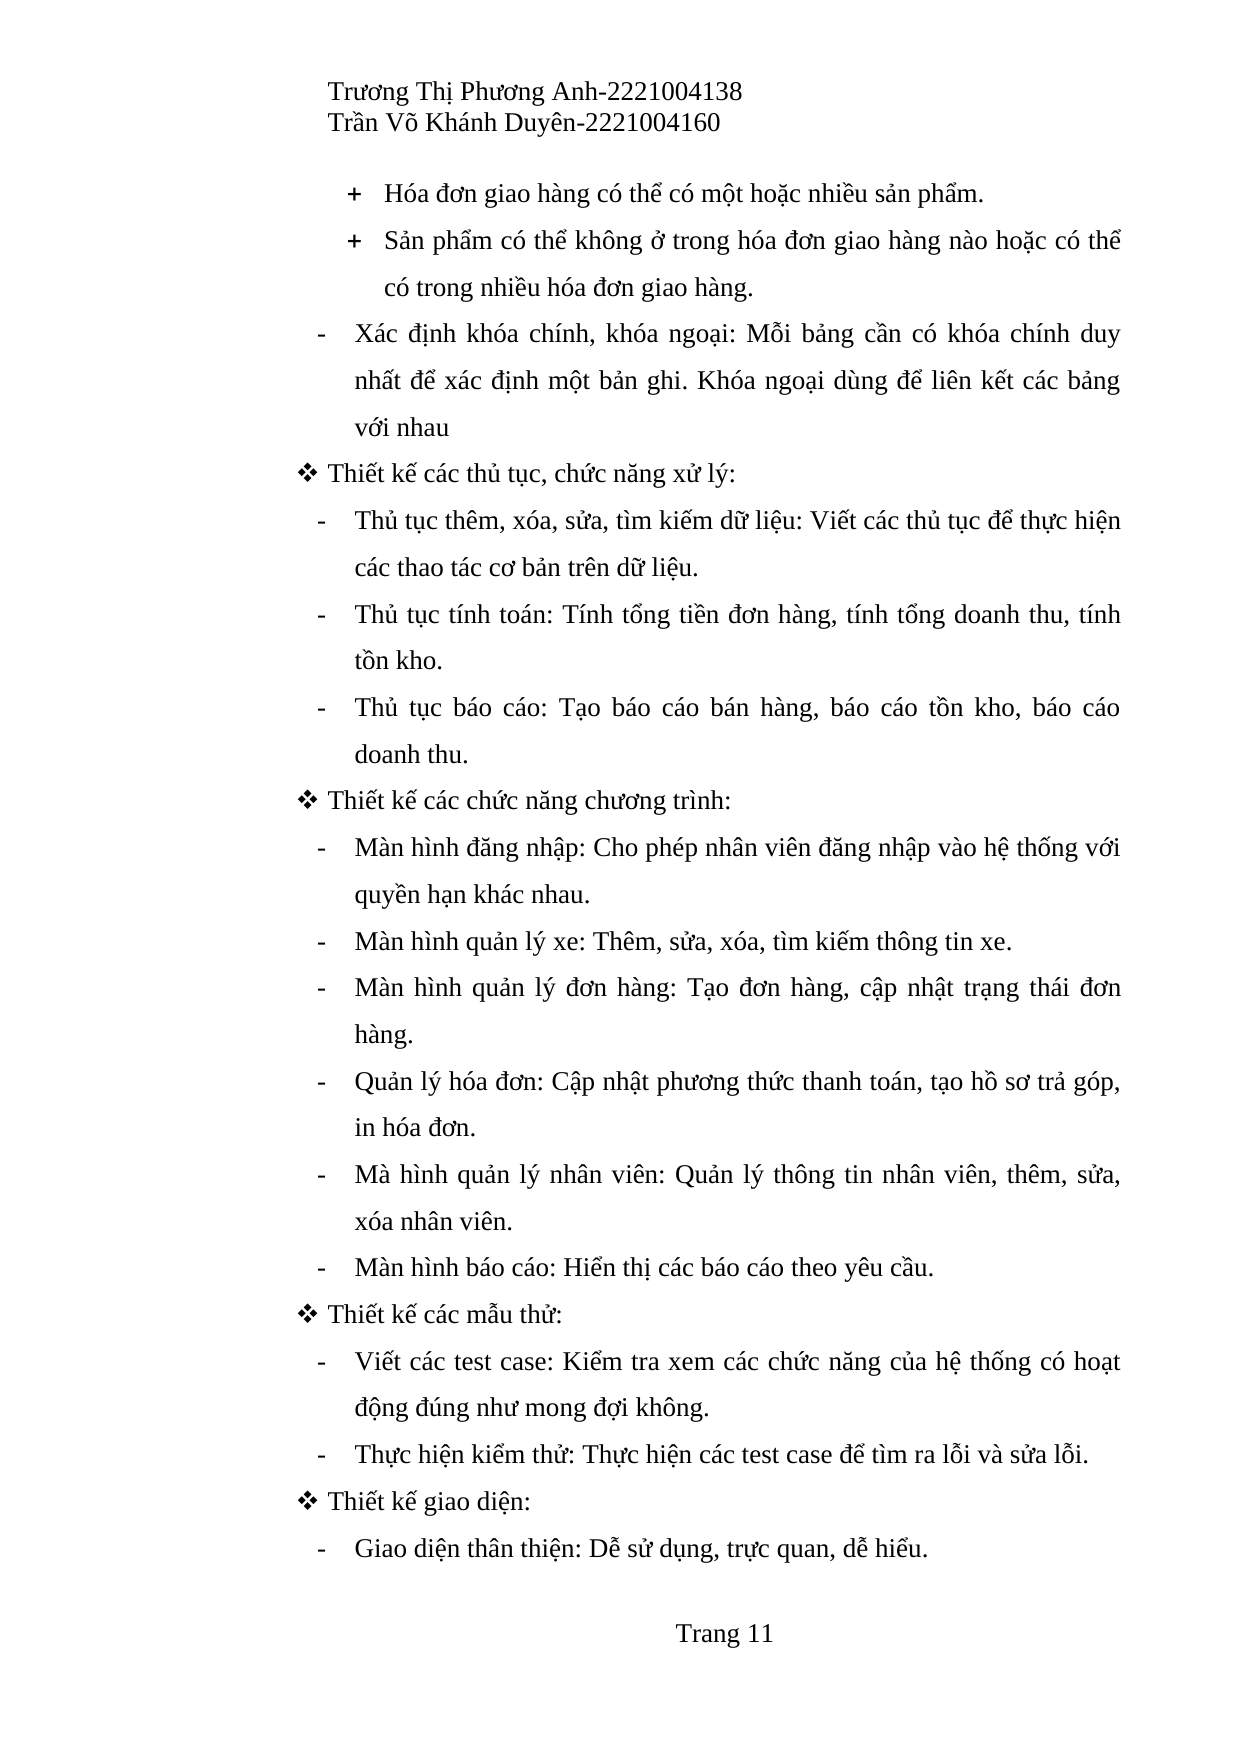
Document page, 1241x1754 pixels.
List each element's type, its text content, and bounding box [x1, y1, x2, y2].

list Sản phẩm có thể không ở trong hóa đơn giao hàng nào hoặc có thể có trong nhiều hóa đơn giao hàng. [346, 224, 1122, 302]
list Xác định khóa chính, khóa ngoại: Mỗi bảng cần có khóa chính duy nhất để xác định một bản ghi. Khóa ngoại dùng để liên kết các bảng với nhau [317, 317, 1122, 442]
list Màn hình quản lý xe: Thêm, sửa, xóa, tìm kiếm thông tin xe. [317, 924, 1122, 956]
list Thủ tục thêm, xóa, sửa, tìm kiếm dữ liệu: Viết các thủ tục để thực hiện các thao tác cơ bản trên dữ liệu. [317, 504, 1122, 582]
list Giao diện thân thiện: Dễ sử dụng, trực quan, dễ hiểu. [317, 1532, 1122, 1563]
list Thiết kế giao diện: [252, 1485, 1122, 1516]
list Thiết kế các mẫu thử: [252, 1298, 1122, 1329]
list Hóa đơn giao hàng có thể có một hoặc nhiều sản phẩm. [346, 177, 1122, 208]
list Thực hiện kiểm thử: Thực hiện các test case để tìm ra lỗi và sửa lỗi. [317, 1438, 1122, 1469]
list Viết các test case: Kiểm tra xem các chức năng của hệ thống có hoạt động đúng như mong đợi không. [317, 1345, 1122, 1423]
list Thủ tục tính toán: Tính tổng tiền đơn hàng, tính tổng doanh thu, tính tồn kho. [317, 598, 1122, 676]
list Thủ tục báo cáo: Tạo báo cáo bán hàng, báo cáo tồn kho, báo cáo doanh thu. [317, 691, 1122, 769]
list Màn hình báo cáo: Hiển thị các báo cáo theo yêu cầu. [317, 1251, 1122, 1282]
list Màn hình quản lý đơn hàng: Tạo đơn hàng, cập nhật trạng thái đơn hàng. [317, 971, 1122, 1049]
list Thiết kế các chức năng chương trình: [252, 784, 1122, 816]
list Mà hình quản lý nhân viên: Quản lý thông tin nhân viên, thêm, sửa, xóa nhân viên. [317, 1158, 1122, 1236]
list Quản lý hóa đơn: Cập nhật phương thức thanh toán, tạo hồ sơ trả góp, in hóa đơn. [317, 1064, 1122, 1142]
list Màn hình đăng nhập: Cho phép nhân viên đăng nhập vào hệ thống với quyền hạn khác nhau. [317, 831, 1122, 909]
list Thiết kế các thủ tục, chức năng xử lý: [252, 457, 1122, 489]
